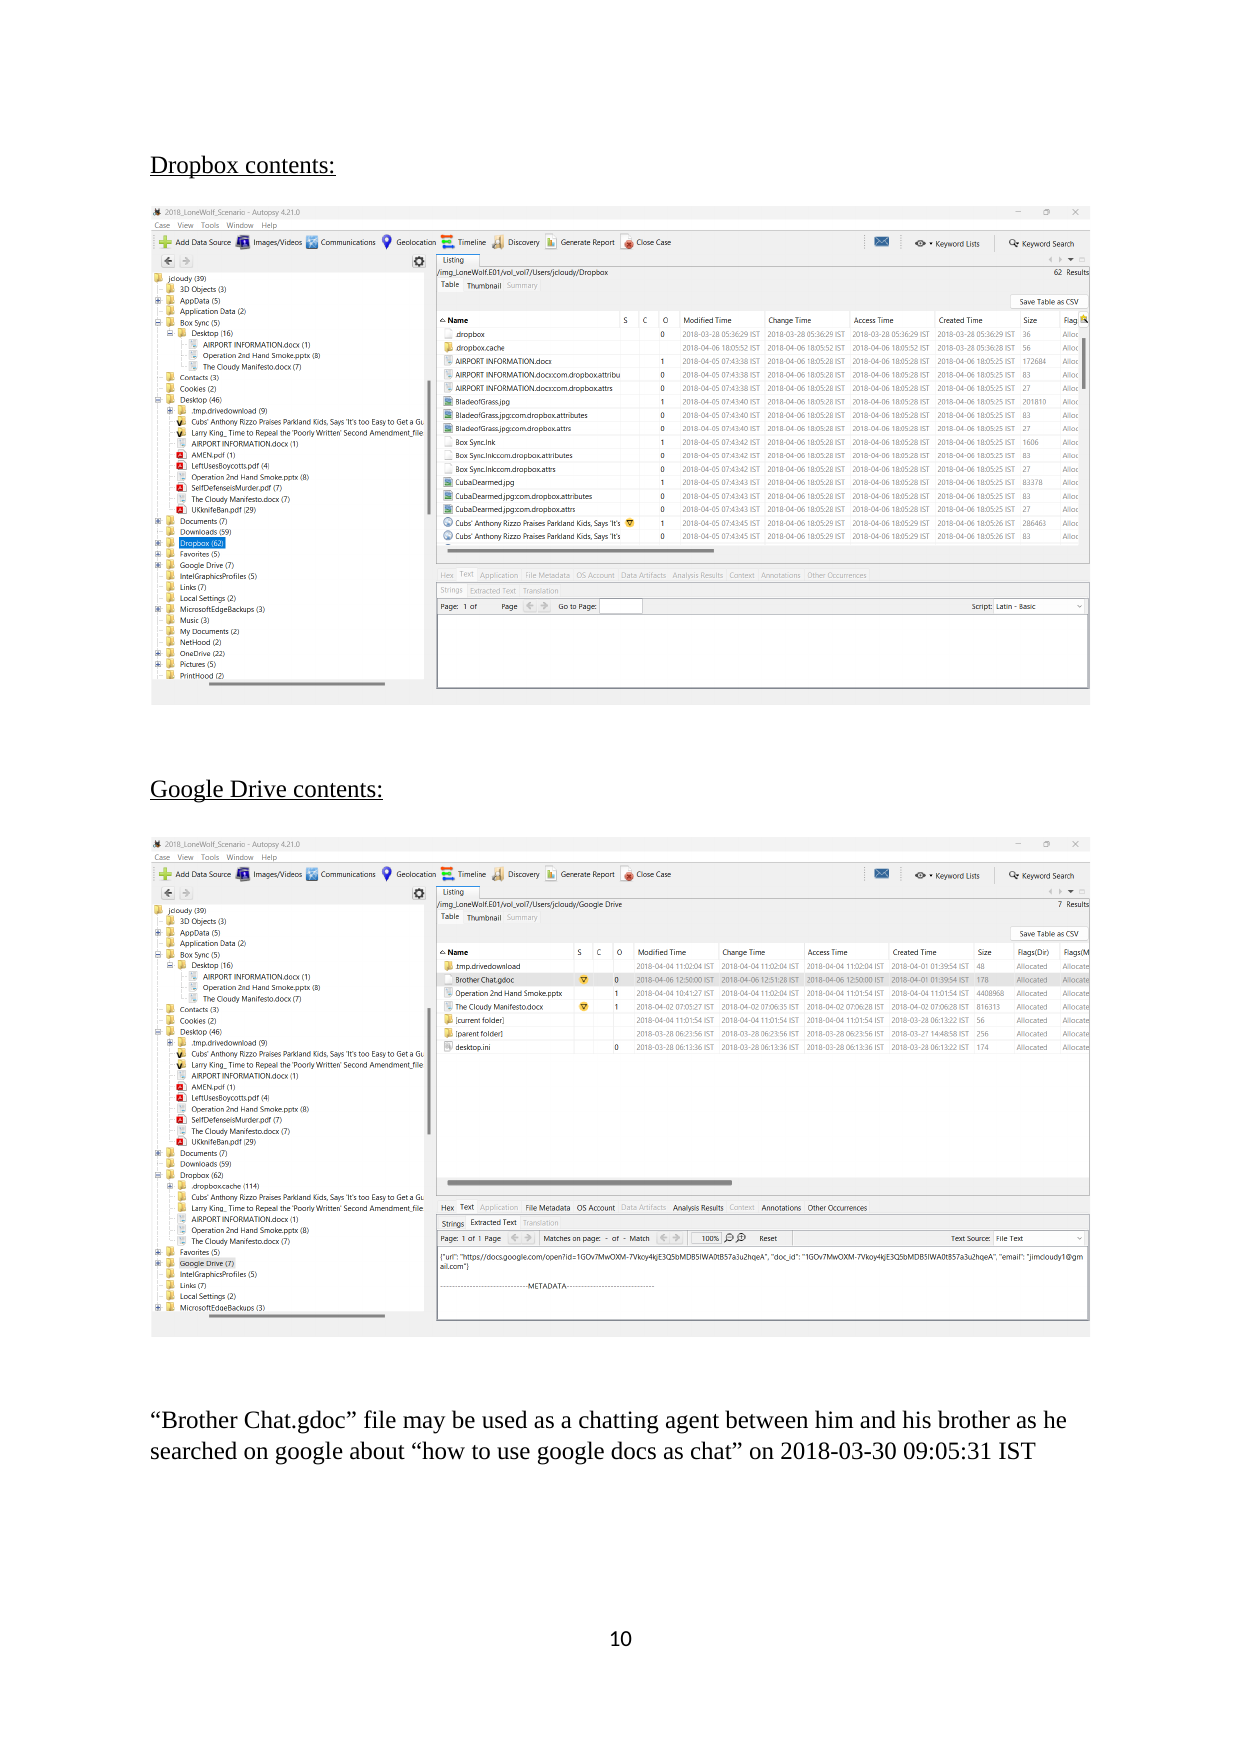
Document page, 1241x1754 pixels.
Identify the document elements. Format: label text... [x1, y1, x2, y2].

text “Brother Chat.gdoc” file may be used as a chatting agent between him and his brother as he searched on google about “how to use google docs as chat” on 2018-03-30 09:05:31 IST [150, 1405, 1090, 1465]
picture [151, 837, 1091, 1337]
text Dropbox contents: [150, 150, 1090, 179]
picture [151, 206, 1091, 705]
text Google Drive contents: [150, 774, 1090, 802]
